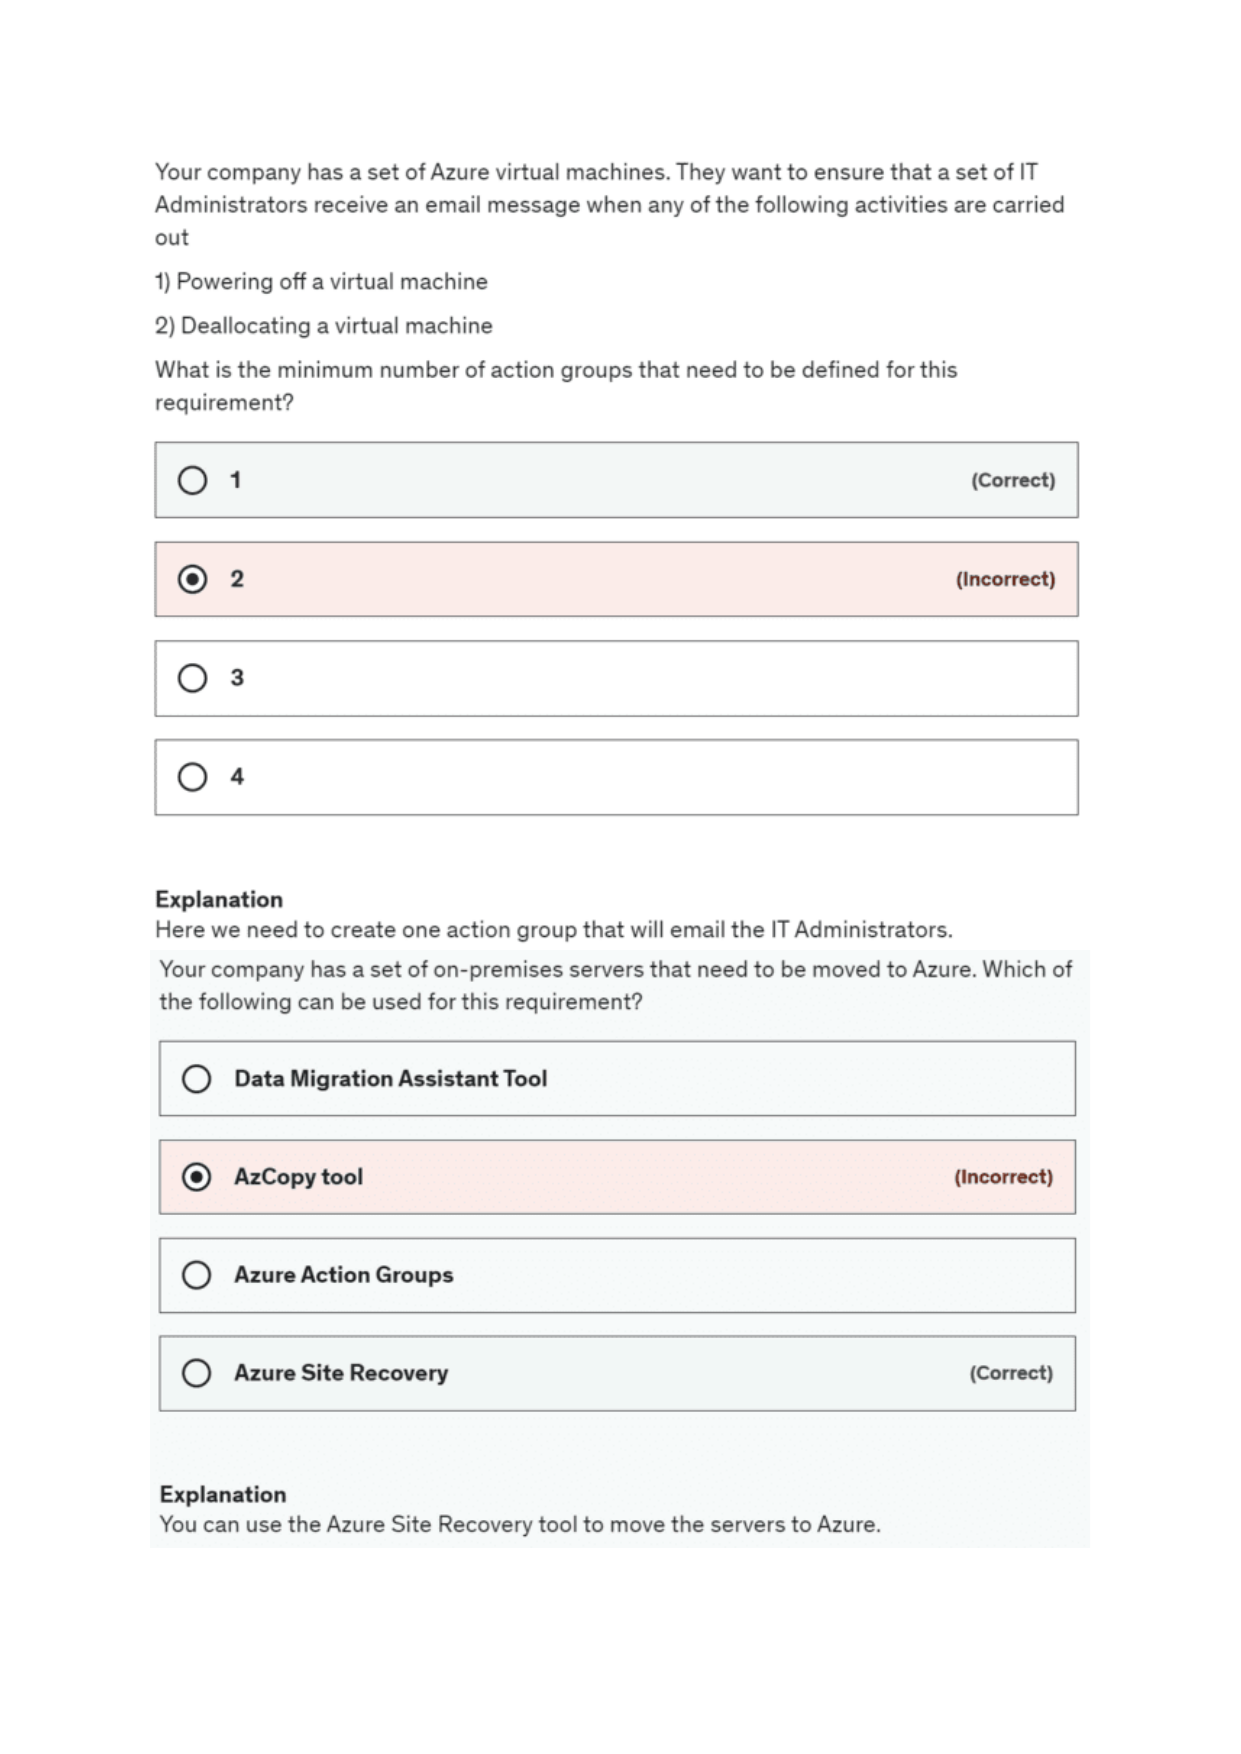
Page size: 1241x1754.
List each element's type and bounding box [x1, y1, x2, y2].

picture [150, 950, 1091, 1548]
picture [150, 150, 1091, 949]
